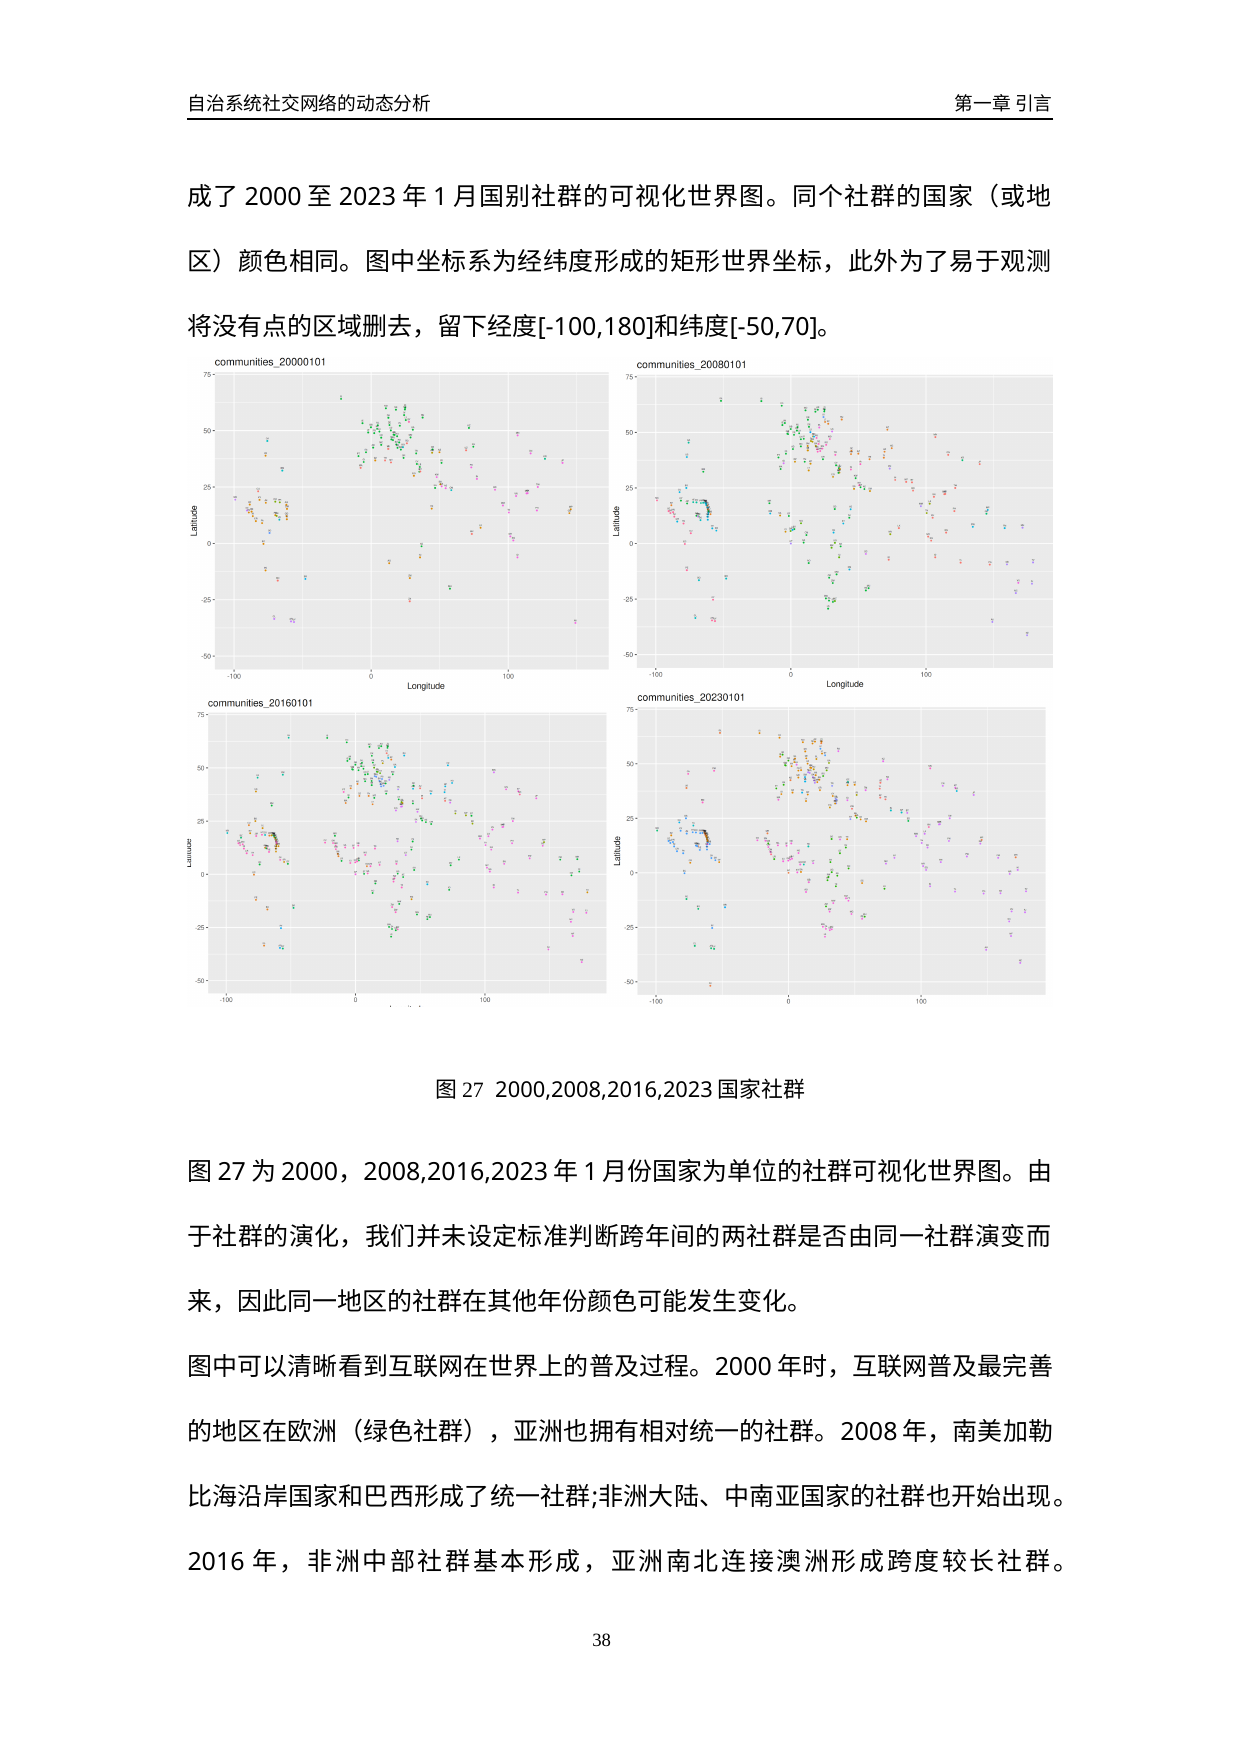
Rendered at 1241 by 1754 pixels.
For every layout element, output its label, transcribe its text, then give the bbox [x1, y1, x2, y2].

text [187, 1332, 1053, 1592]
picture [187, 357, 1053, 1007]
text 图27 2000,2008,2016,2023国家社群 [187, 1072, 1053, 1104]
text 图27为2000，2008,2016,2023年1月份国家为单位的社群可视化世界图。由于社群的演化，我们并未设定标准判断跨年间的两社群是否由同一社群演变而来，因此同一地区的社群在其他年份颜色可能发生变化。 [187, 1137, 1053, 1332]
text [187, 162, 1053, 357]
